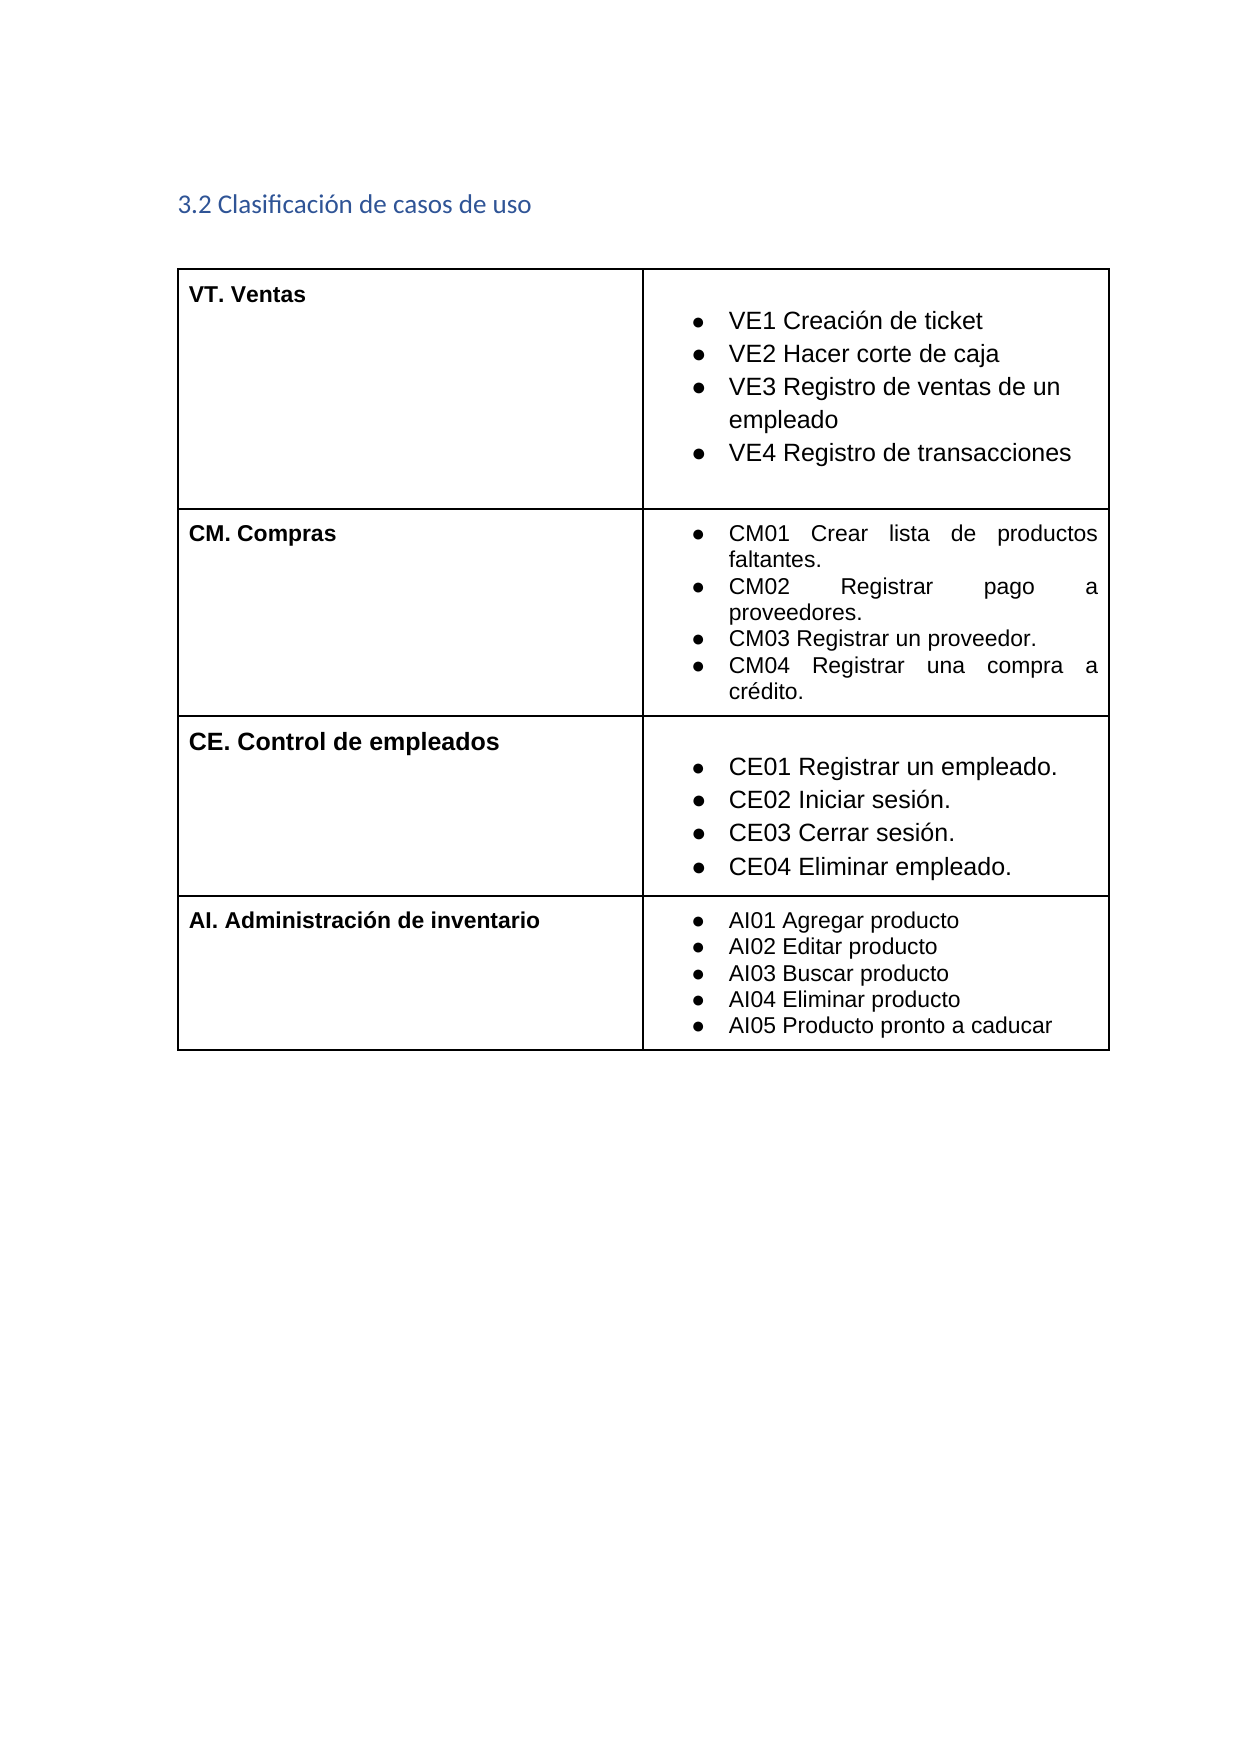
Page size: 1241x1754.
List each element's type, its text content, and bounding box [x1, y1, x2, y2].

table_header VT. Ventas [179, 270, 642, 507]
table_cell CM01 Crear lista de productos faltantes. CM02 Registrar pago a proveedores. CM03 Registrar un proveedor. CM04 Registrar una compra a crédito. [644, 510, 1108, 715]
subtitle 3.2 Clasificación de casos de uso [177, 187, 1107, 220]
table_cell AI01 Agregar producto AI02 Editar producto AI03 Buscar producto AI04 Eliminar producto AI05 Producto pronto a caducar [644, 897, 1108, 1049]
table_cell CE. Control de empleados [179, 717, 642, 894]
table_cell AI. Administración de inventario [179, 897, 642, 1049]
table_cell CM. Compras [179, 510, 642, 715]
table_header VE1 Creación de ticket VE2 Hacer corte de caja VE3 Registro de ventas de un empleado VE4 Registro de transacciones [644, 270, 1108, 507]
table_cell CE01 Registrar un empleado. CE02 Iniciar sesión. CE03 Cerrar sesión. CE04 Eliminar empleado. [644, 717, 1108, 894]
